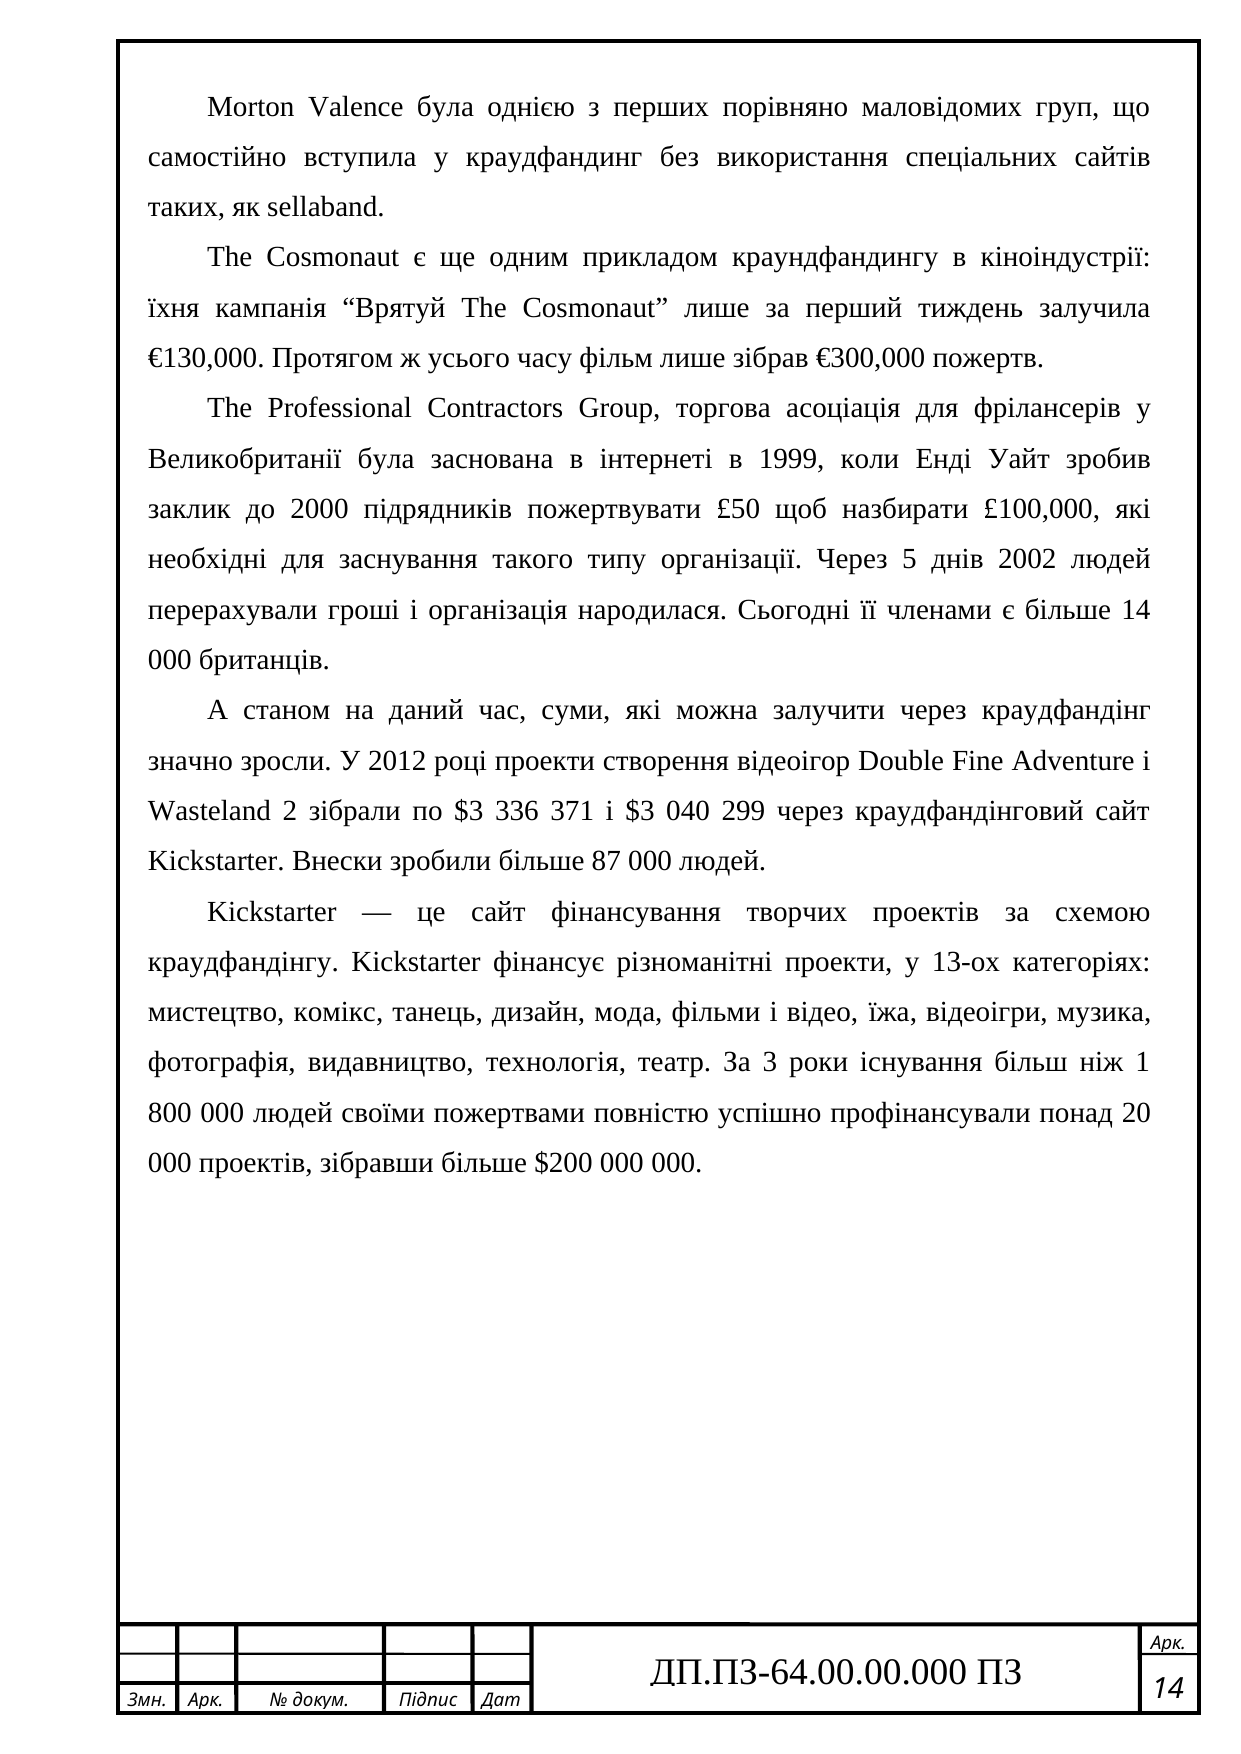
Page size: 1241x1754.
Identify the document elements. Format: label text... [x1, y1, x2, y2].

text А станом на даний час, суми, які можна залучити через краудфандінг значно зросли. У 2012 році проекти створення відеоігор Double Fine Adventure і Wasteland 2 зібрали по $3 336 371 і $3 040 299 через краудфандінговий сайт Kickstarter. Внески зробили більше 87 000 людей. [148, 692, 1152, 877]
text Kickstarter — це сайт фінансування творчих проектів за схемою краудфандінгу. Kickstarter фінансує різноманітні проекти, у 13-ох категоріях: мистецтво, комікс, танець, дизайн, мода, фільми і відео, їжа, відеоігри, музика, фотографія, видавництво, технологія, театр. За 3 роки існування більш ніж 1 800 000 людей своїми пожертвами повністю успішно профінансували понад 20 000 проектів, зібравши більше $200 000 000. [148, 894, 1152, 1179]
text Morton Valence була однією з перших порівняно маловідомих груп, що самостійно вступила у краудфандинг без використання спеціальних сайтів таких, як sellaband. [148, 89, 1152, 223]
text The Professional Contractors Group, торгова асоціація для фрілансерів у Великобританії була заснована в інтернеті в 1999, коли Енді Уайт зробив заклик до 2000 підрядників пожертвувати £50 щоб назбирати £100,000, які необхідні для заснування такого типу організації. Через 5 днів 2002 людей перерахували гроші і організація народилася. Сьогодні її членами є більше 14 000 британців. [148, 391, 1152, 676]
text The Cosmonaut є ще одним прикладом краундфандингу в кіноіндустрії: їхня кампанія “Врятуй The Cosmonaut” лише за перший тиждень залучила €130,000. Протягом ж усього часу фільм лише зібрав €300,000 пожертв. [148, 239, 1152, 374]
